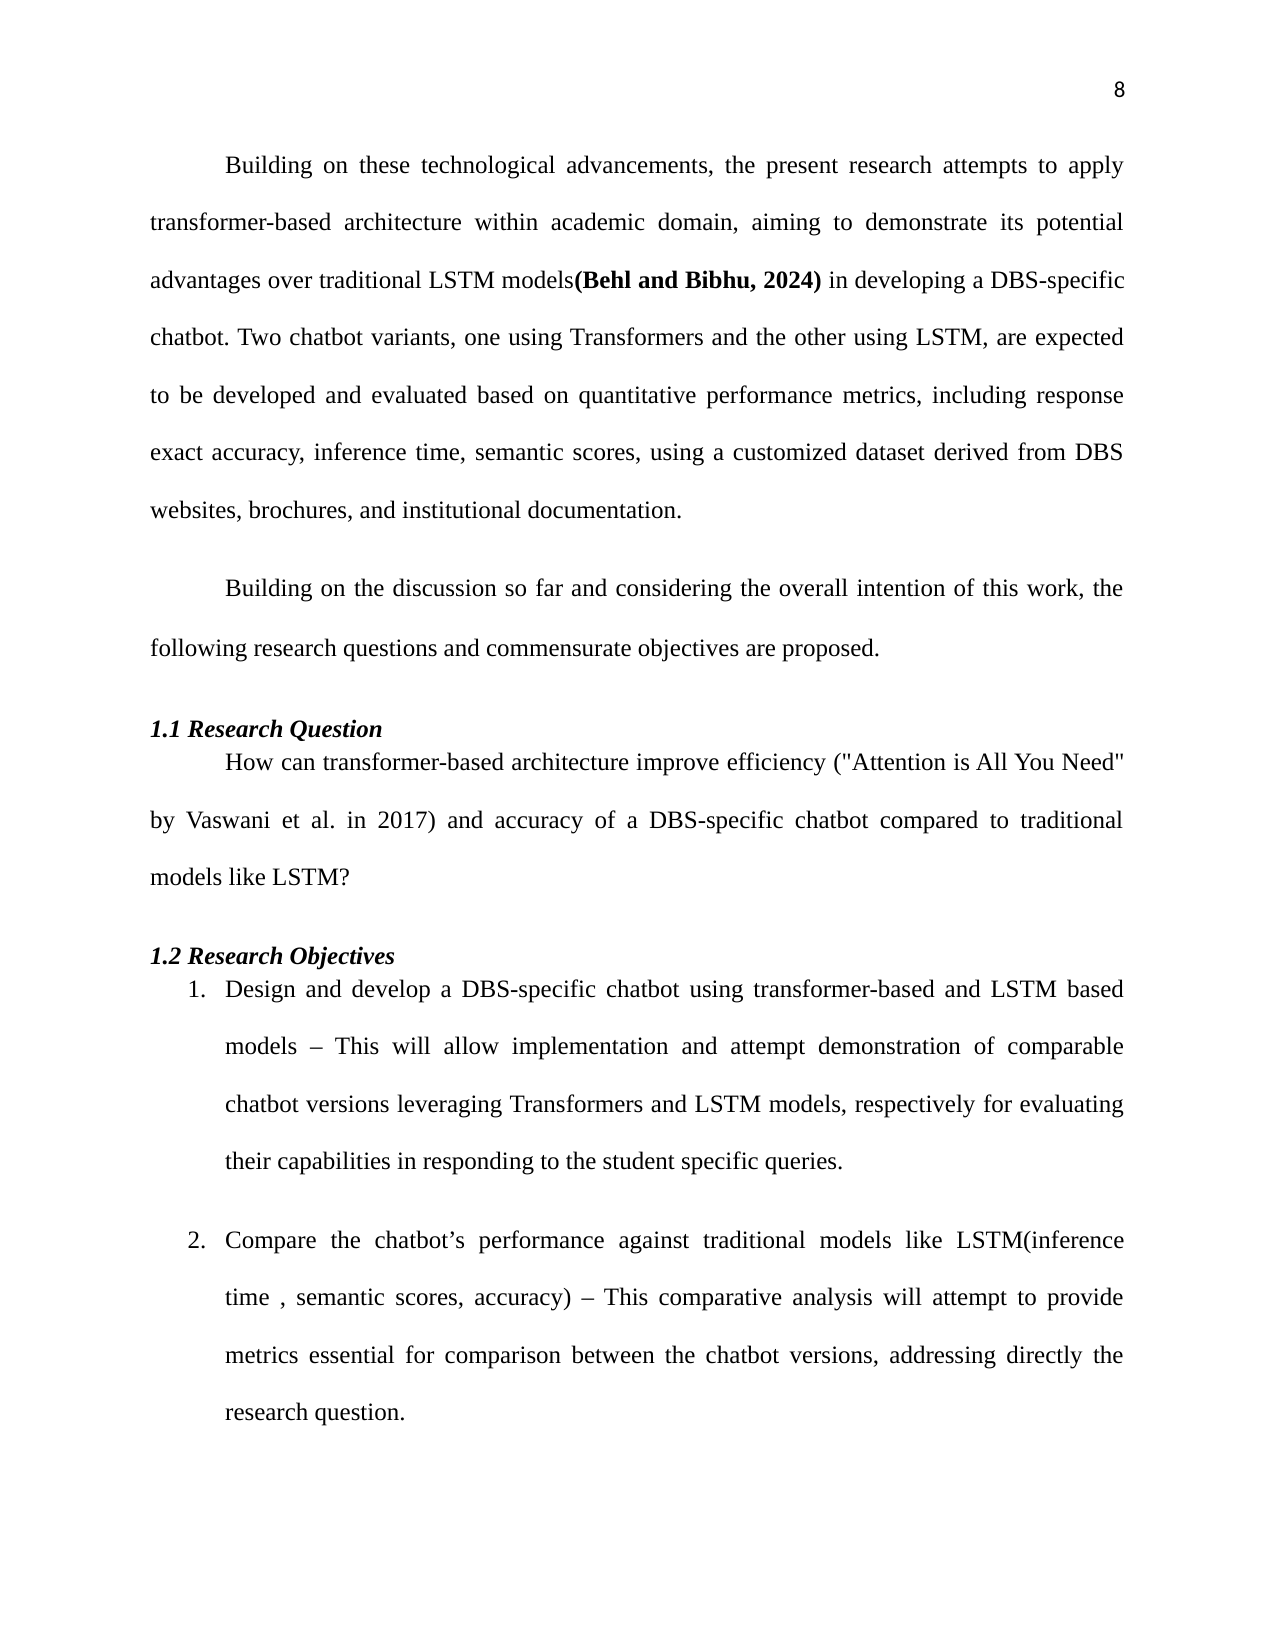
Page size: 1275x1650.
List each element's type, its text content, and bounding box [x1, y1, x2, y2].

text How can transformer-based architecture improve efficiency ("Attention is All You Need" by Vaswani et al. in 2017) and accuracy of a DBS-specific chatbot compared to traditional models like LSTM? [150, 747, 1125, 891]
text Building on these technological advancements, the present research attempts to apply transformer-based architecture within academic domain, aiming to demonstrate its potential advantages over traditional LSTM models(Behl and Bibhu, 2024) in developing a DBS-specific chatbot. Two chatbot variants, one using Transformers and the other using LSTM, are expected to be developed and evaluated based on quantitative performance metrics, including response exact accuracy, inference time, semantic scores, using a customized dataset derived from DBS websites, brochures, and institutional documentation. [150, 150, 1125, 524]
list Compare the chatbot’s performance against traditional models like LSTM(inference time , semantic scores, accuracy) – This comparative analysis will attempt to provide metrics essential for comparison between the chatbot versions, addressing directly the research question. [187, 1225, 1125, 1426]
subtitle 1.1 Research Question [150, 714, 1125, 743]
subtitle 1.2 Research Objectives [150, 941, 1125, 969]
text Building on the discussion so far and considering the overall intention of this work, the following research questions and commensurate objectives are proposed. [150, 573, 1125, 663]
list Design and develop a DBS-specific chatbot using transformer-based and LSTM based models – This will allow implementation and attempt demonstration of comparable chatbot versions leveraging Transformers and LSTM models, respectively for evaluating their capabilities in responding to the student specific queries. [187, 974, 1125, 1175]
